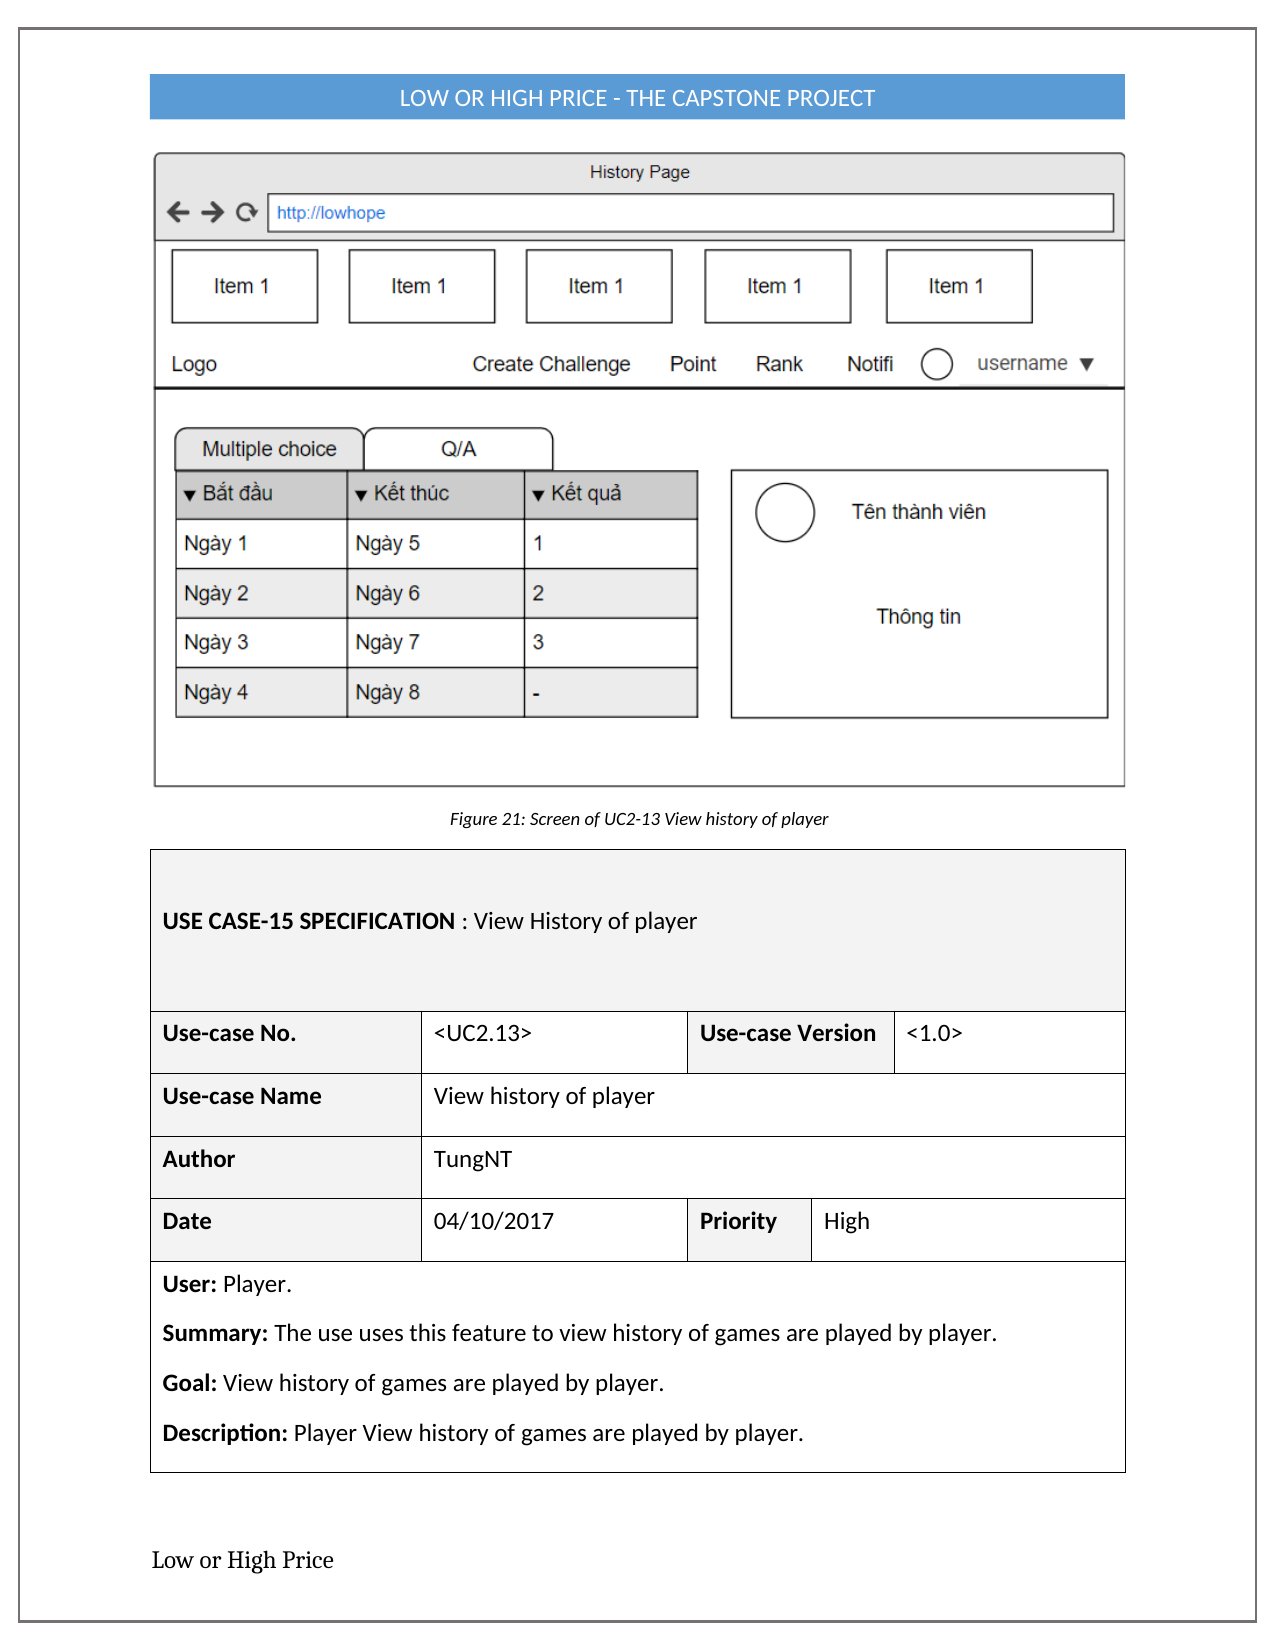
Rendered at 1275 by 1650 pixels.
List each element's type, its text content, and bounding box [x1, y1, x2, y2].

table_cell View history of player [422, 1074, 1125, 1136]
table_cell High [812, 1199, 1125, 1261]
table_cell 04/10/2017 [422, 1199, 687, 1261]
table_cell Author [151, 1137, 421, 1198]
table_cell Use-case Name [151, 1074, 421, 1136]
picture [150, 150, 1125, 789]
text Figure 21: Screen of UC2-13 View history of player [375, 807, 1125, 830]
table_header USE CASE-15 SPECIFICATION : View History of player [151, 850, 1125, 1011]
table_cell TungNT [422, 1137, 1125, 1198]
table_cell Date [151, 1199, 421, 1261]
table_cell Use-case Version [688, 1012, 894, 1073]
table_cell Priority [688, 1199, 811, 1261]
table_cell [151, 1262, 1125, 1472]
table_cell <UC2.13> [422, 1012, 687, 1073]
table_cell Use-case No. [151, 1012, 421, 1073]
table_cell <1.0> [895, 1012, 1125, 1073]
